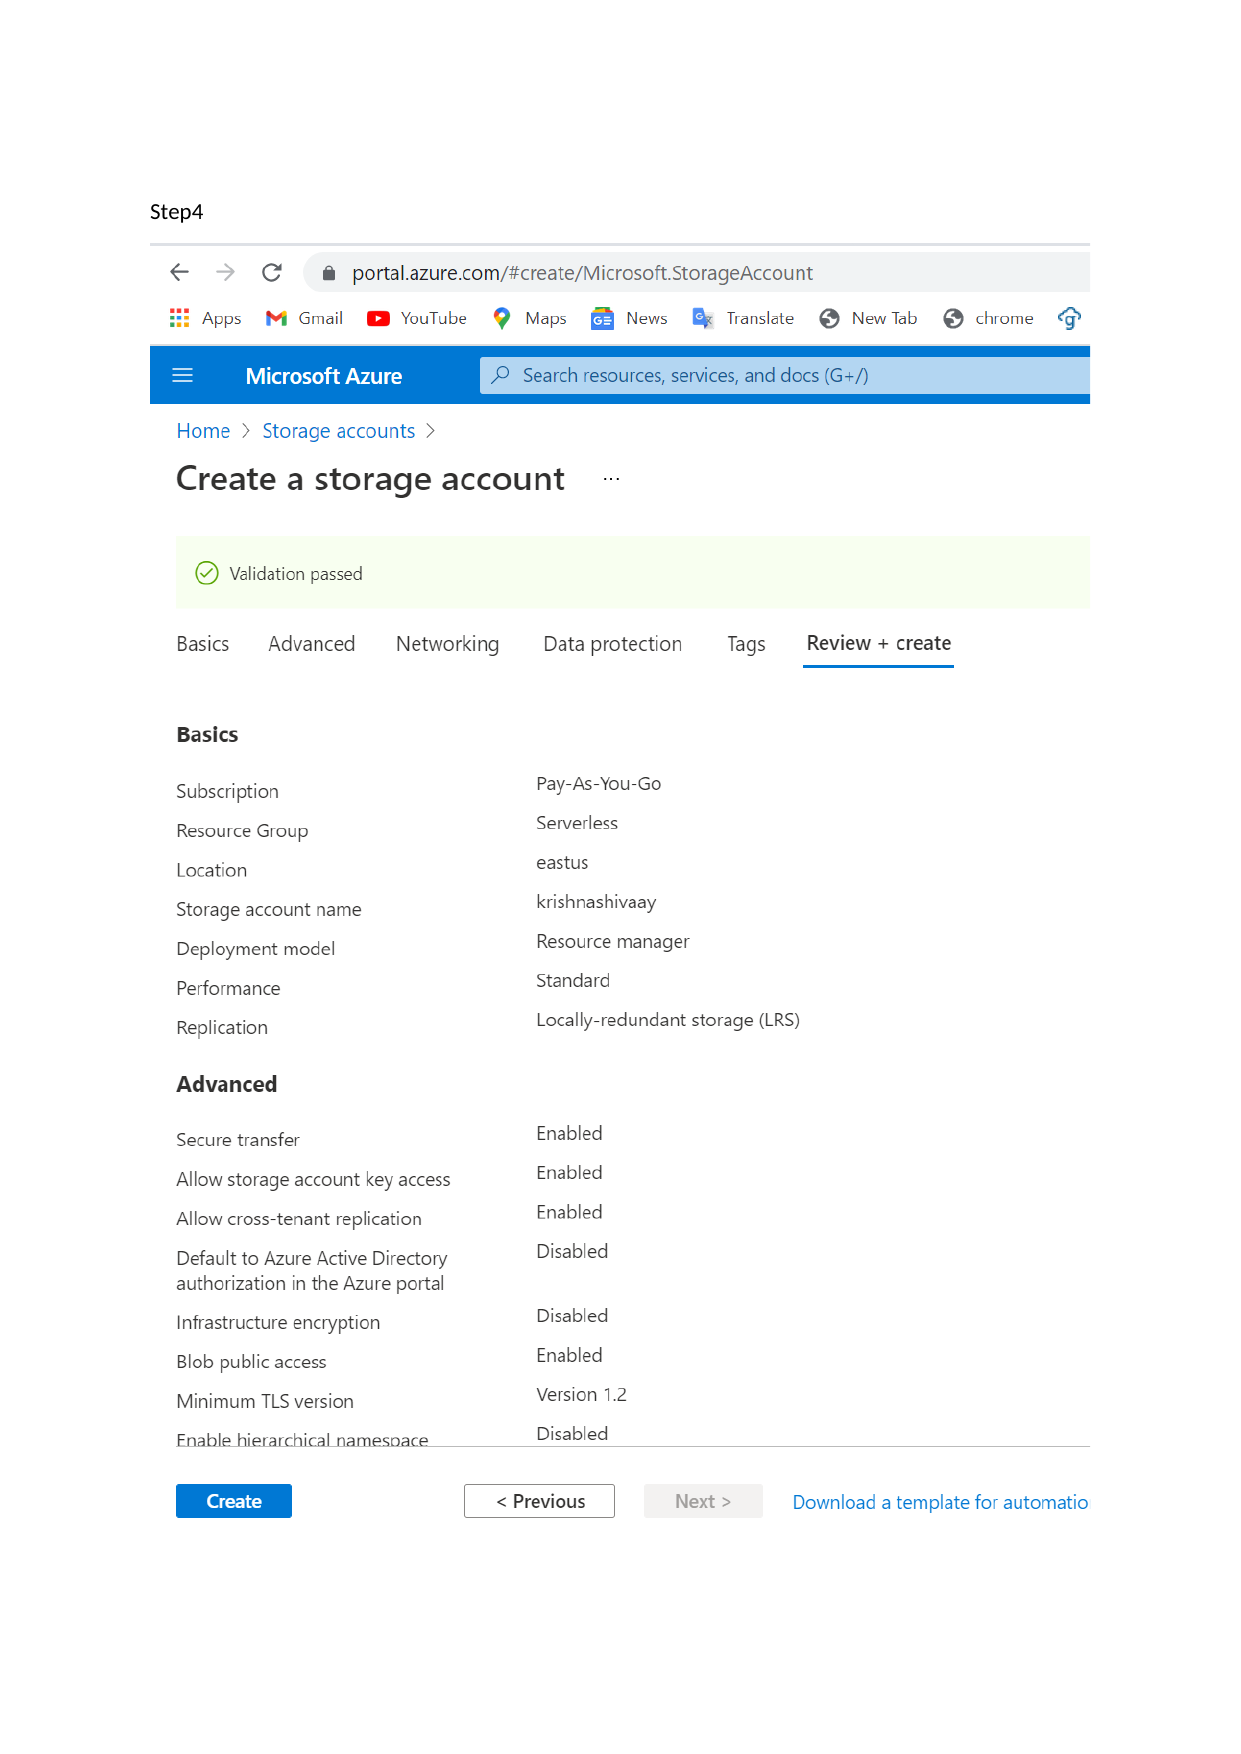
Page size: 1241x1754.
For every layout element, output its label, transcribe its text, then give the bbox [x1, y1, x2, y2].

picture [150, 243, 1091, 1535]
text Step4 [150, 197, 1090, 225]
